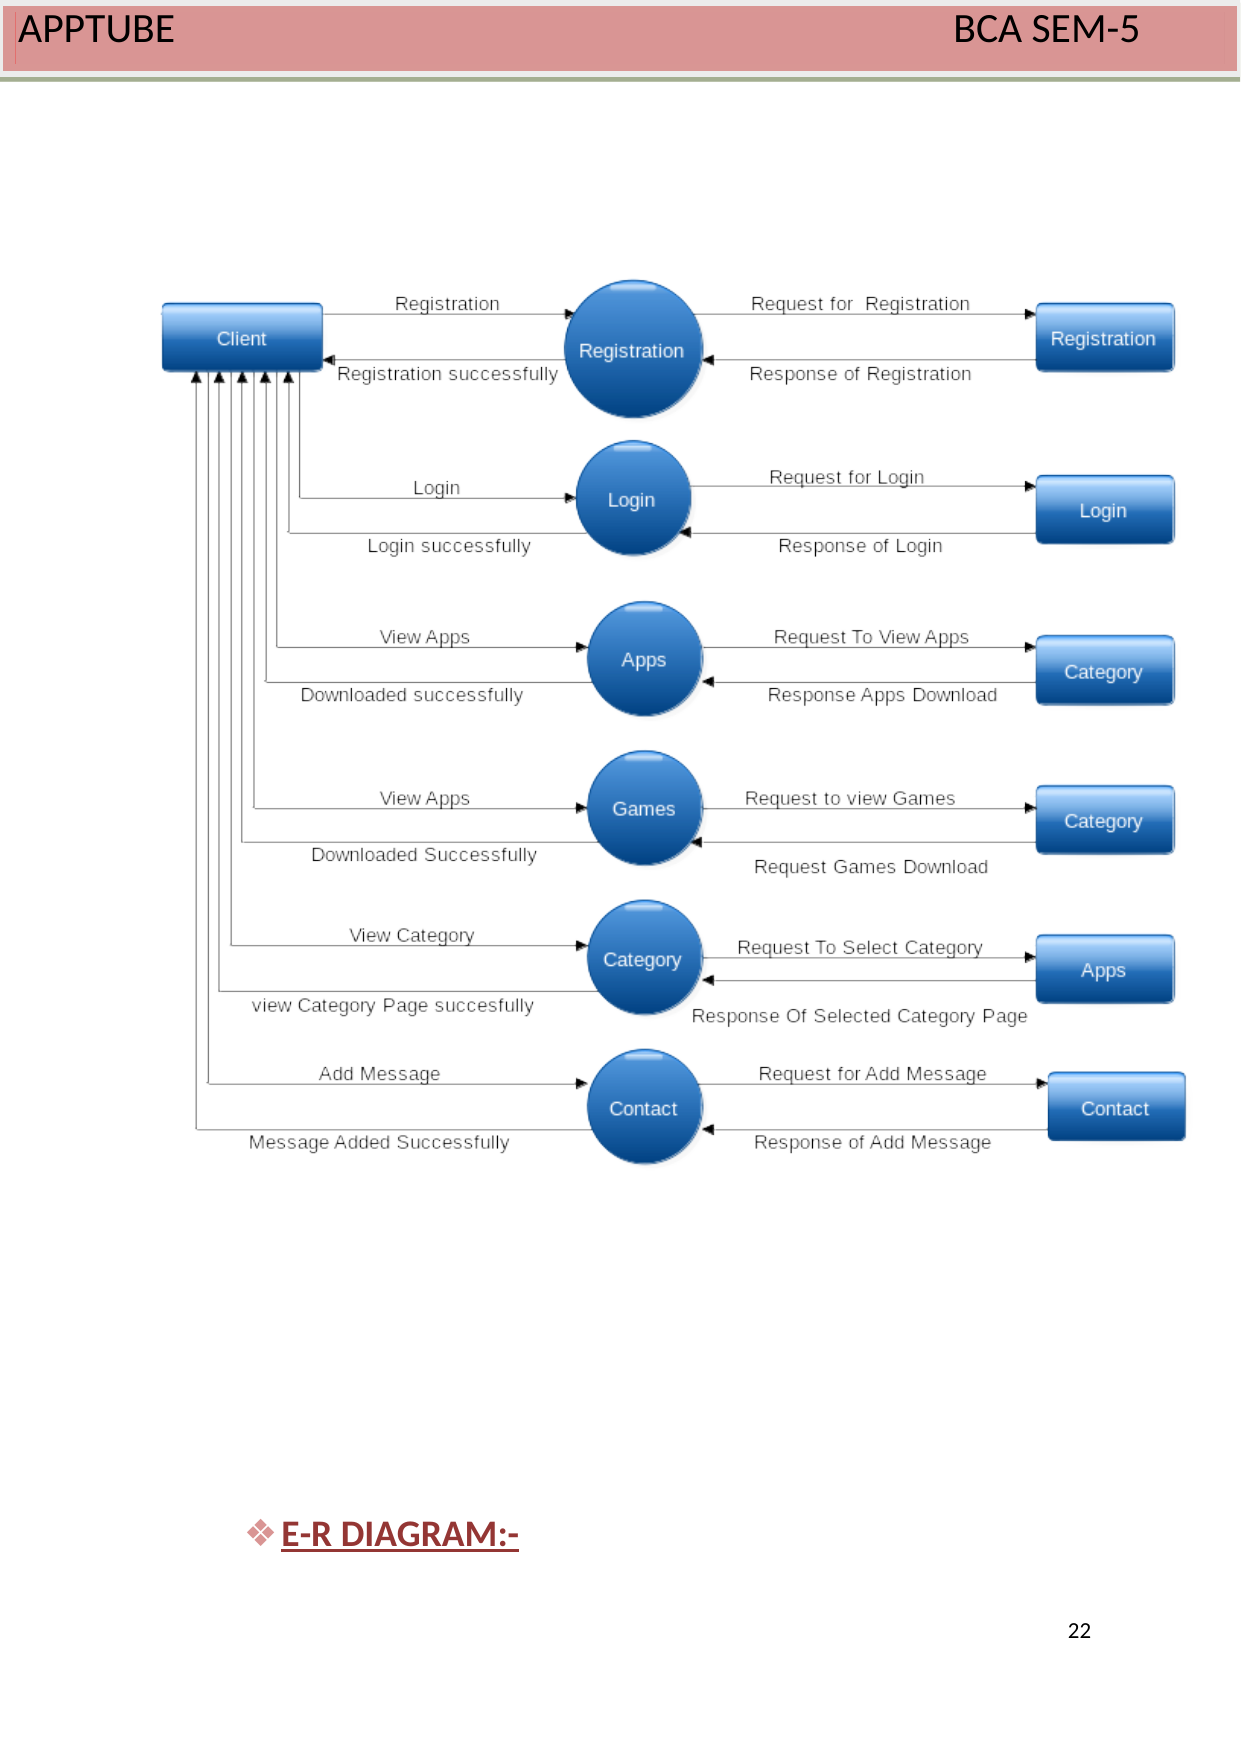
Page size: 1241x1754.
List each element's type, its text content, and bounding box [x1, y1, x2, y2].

picture [3, 12, 1237, 64]
picture [0, 77, 1241, 82]
list E-R DIAGRAM:- [244, 1491, 1197, 1568]
